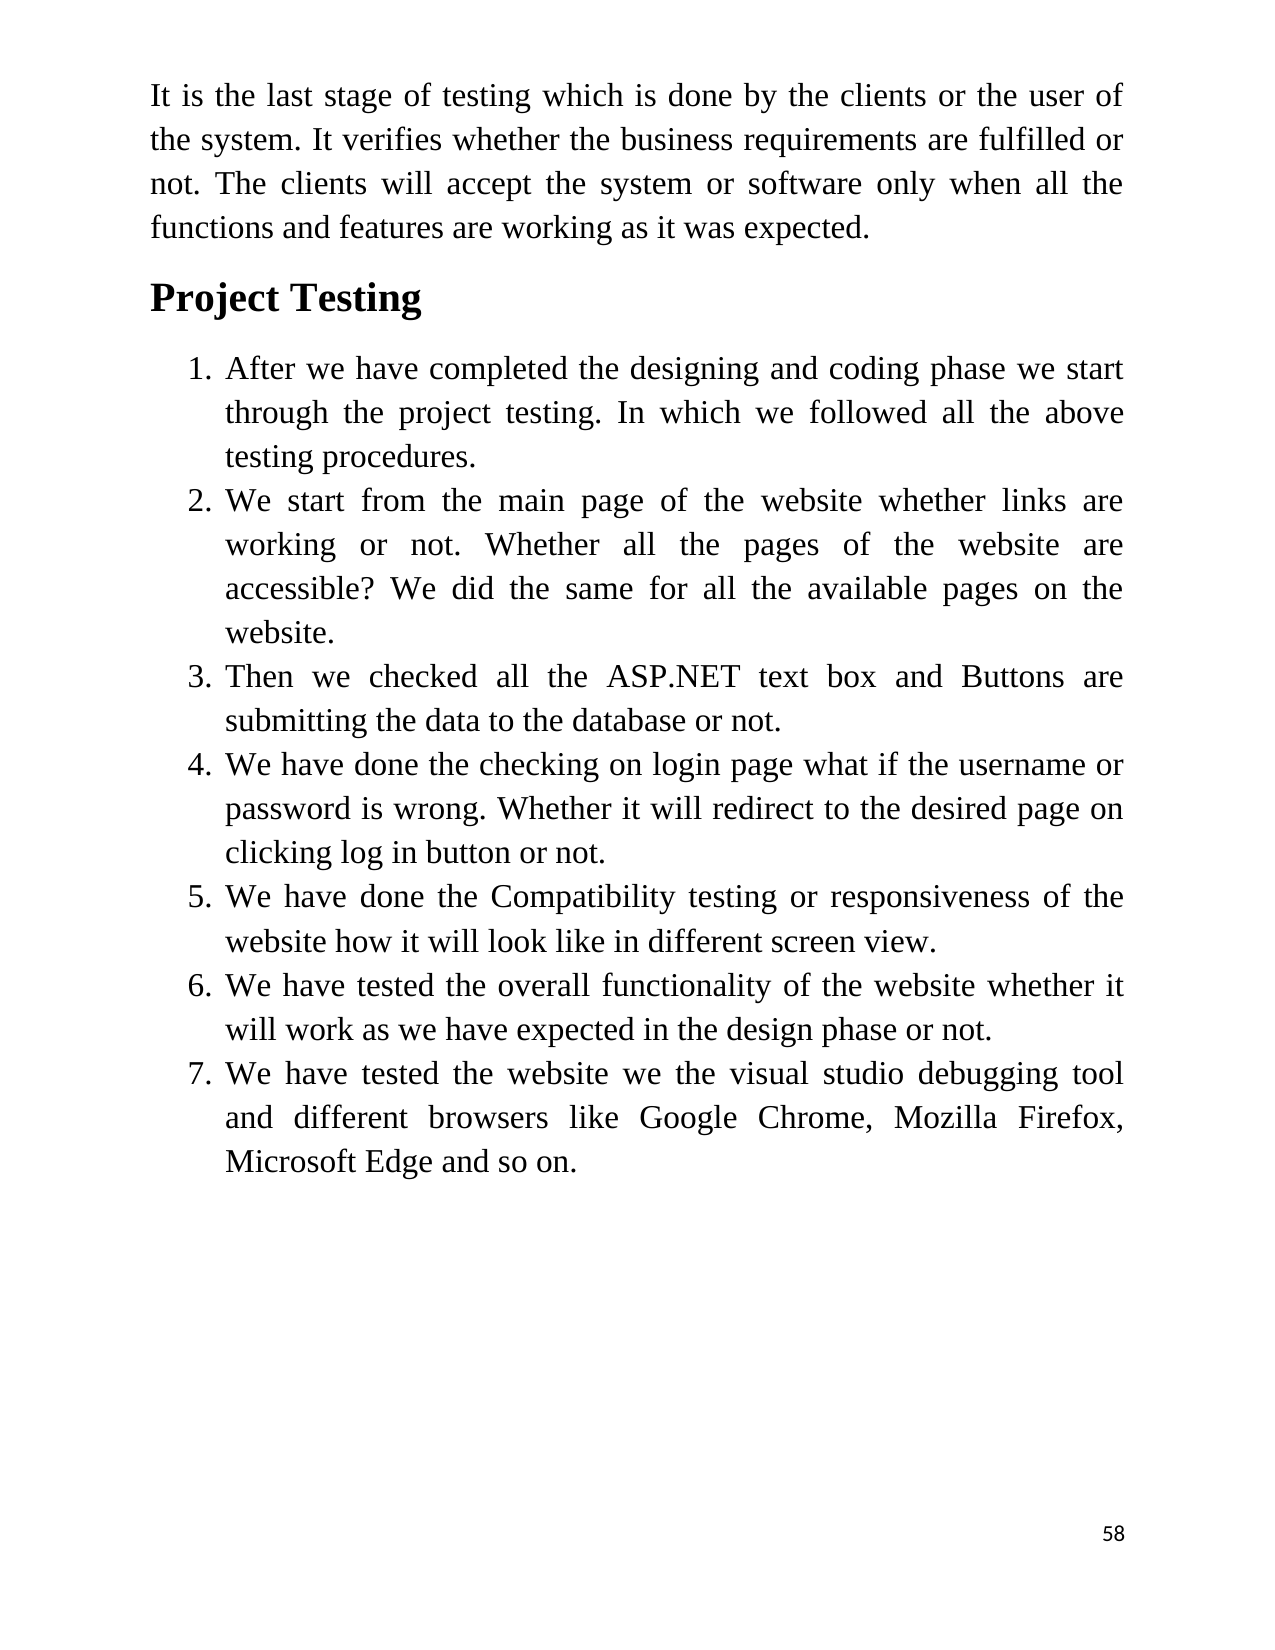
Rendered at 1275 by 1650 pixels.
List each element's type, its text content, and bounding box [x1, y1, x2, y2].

list Then we checked all the ASP.NET text box and Buttons are submitting the data to the database or not. [187, 656, 1125, 739]
list After we have completed the designing and coding phase we start through the project testing. In which we followed all the above testing procedures. [187, 348, 1125, 474]
text Project Testing [150, 272, 1125, 320]
list We have tested the website we the visual studio debugging tool and different browsers like Google Chrome, Mozilla Firefox, Microsoft Edge and so on. [187, 1053, 1125, 1179]
list We have tested the overall functionality of the website whether it will work as we have expected in the design phase or not. [187, 965, 1125, 1047]
list We have done the checking on login page what if the username or password is wrong. Whether it will redirect to the desired page on clicking log in button or not. [187, 744, 1125, 871]
text It is the last stage of testing which is done by the clients or the user of the system. It verifies whether the business requirements are fulfilled or not. The clients will accept the system or software only when all the functions and features are working as it was expected. [150, 75, 1125, 246]
list We have done the Compatibility testing or responsiveness of the website how it will look like in different screen view. [187, 877, 1125, 959]
list We start from the main page of the website whether links are working or not. Whether all the pages of the website are accessible? We did the same for all the available pages on the website. [187, 480, 1125, 651]
